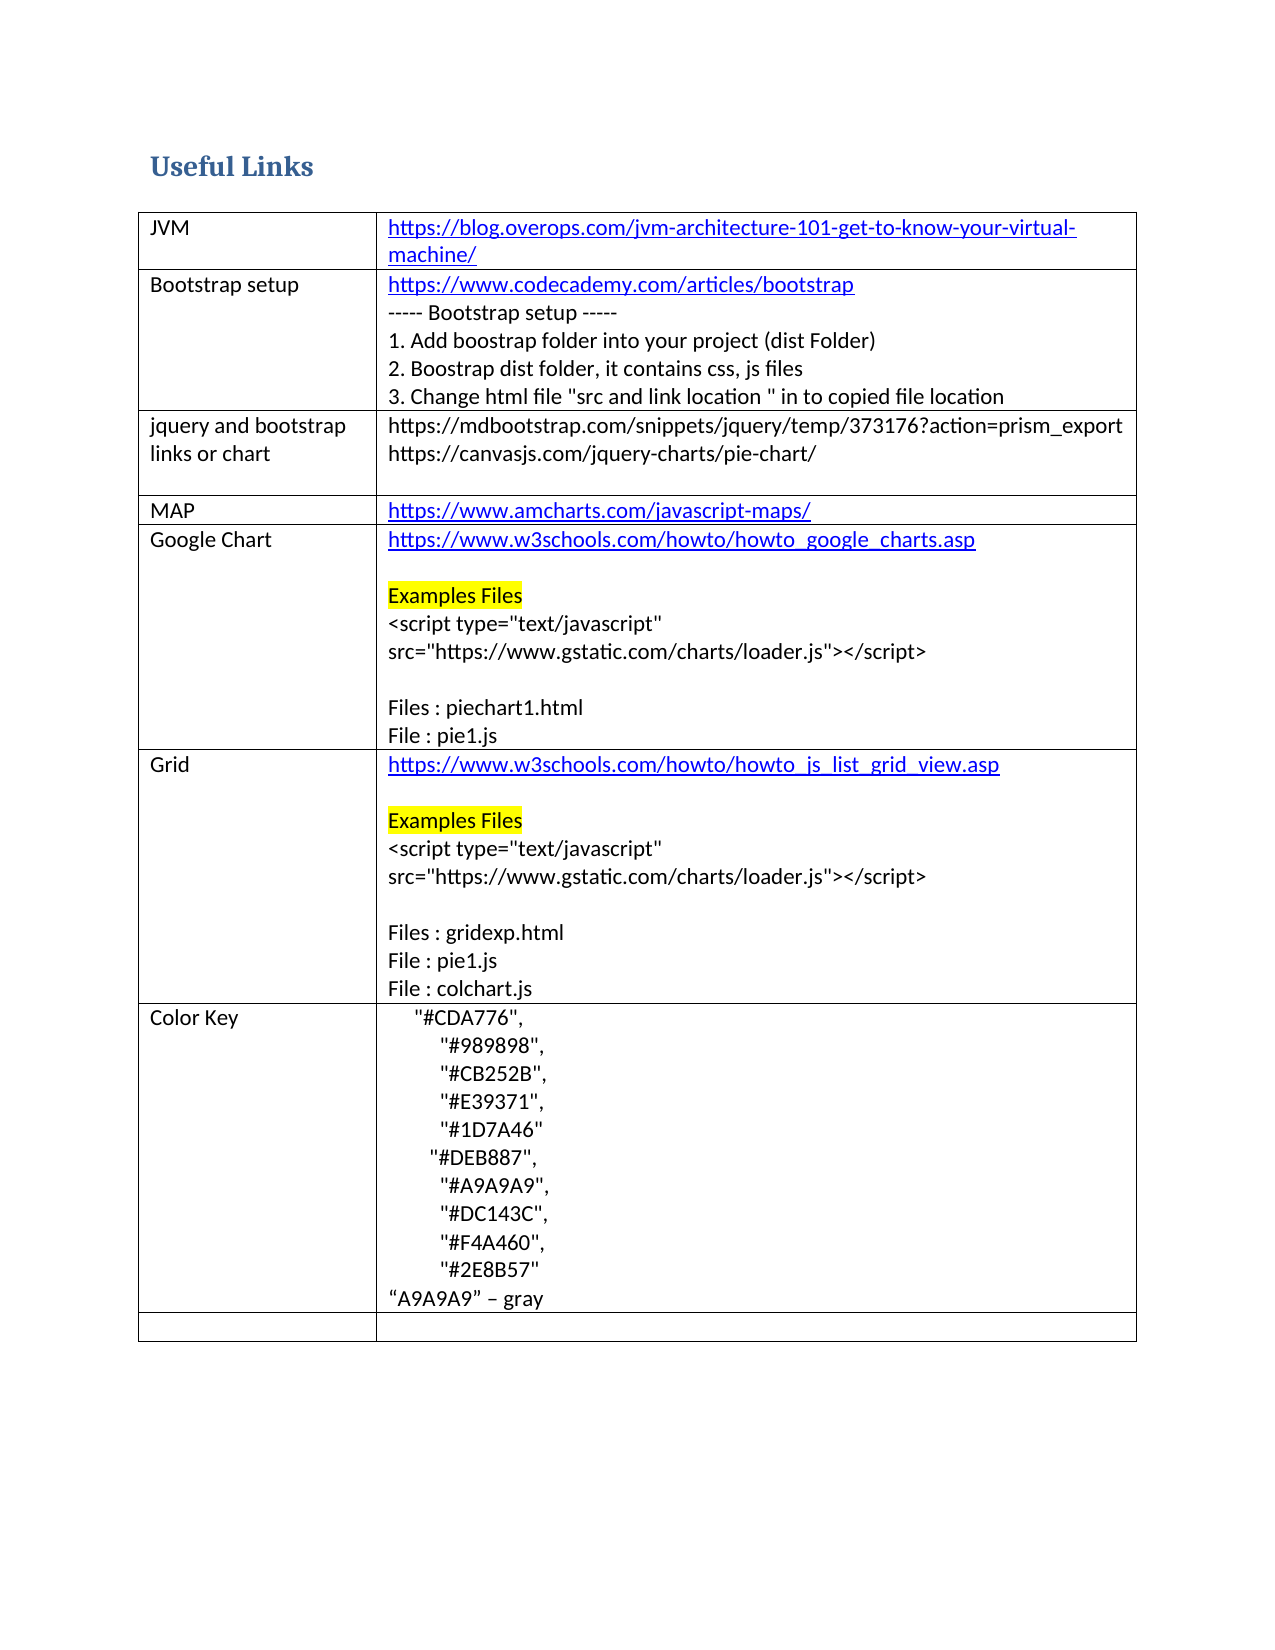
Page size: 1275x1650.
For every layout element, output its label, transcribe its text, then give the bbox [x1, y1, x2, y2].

table_cell MAP [139, 496, 376, 524]
subtitle Useful Links [150, 150, 1125, 183]
table_cell https://www.w3schools.com/howto/howto_js_list_grid_view.asp Examples Files <script type="text/javascript" src="https://www.gstatic.com/charts/loader.js"></script> Files : gridexp.html File : pie1.js File : colchart.js [377, 750, 1136, 1002]
table_cell [139, 1313, 376, 1341]
table_cell [377, 1313, 1136, 1341]
table_cell https://www.amcharts.com/javascript-maps/ [377, 496, 1136, 524]
table_cell jquery and bootstrap links or chart [139, 411, 376, 495]
table_cell https://mdbootstrap.com/snippets/jquery/temp/373176?action=prism_export https://canvasjs.com/jquery-charts/pie-chart/ [377, 411, 1136, 495]
table_header JVM [139, 213, 376, 269]
table_cell Google Chart [139, 525, 376, 749]
table_cell Color Key [139, 1004, 376, 1312]
table_cell https://www.w3schools.com/howto/howto_google_charts.asp Examples Files <script type="text/javascript" src="https://www.gstatic.com/charts/loader.js"></script> Files : piechart1.html File : pie1.js [377, 525, 1136, 749]
table_cell Bootstrap setup [139, 270, 376, 410]
table_cell https://www.codecademy.com/articles/bootstrap ----- Bootstrap setup ----- 1. Add boostrap folder into your project (dist Folder) 2. Boostrap dist folder, it contains css, js files 3. Change html file "src and link location " in to copied file location [377, 270, 1136, 410]
table_cell Grid [139, 750, 376, 1002]
table_cell "#CDA776", "#989898", "#CB252B", "#E39371", "#1D7A46" "#DEB887", "#A9A9A9", "#DC143C", "#F4A460", "#2E8B57" “A9A9A9” – gray [377, 1004, 1136, 1312]
table_header https://blog.overops.com/jvm-architecture-101-get-to-know-your-virtual-machine/ [377, 213, 1136, 269]
